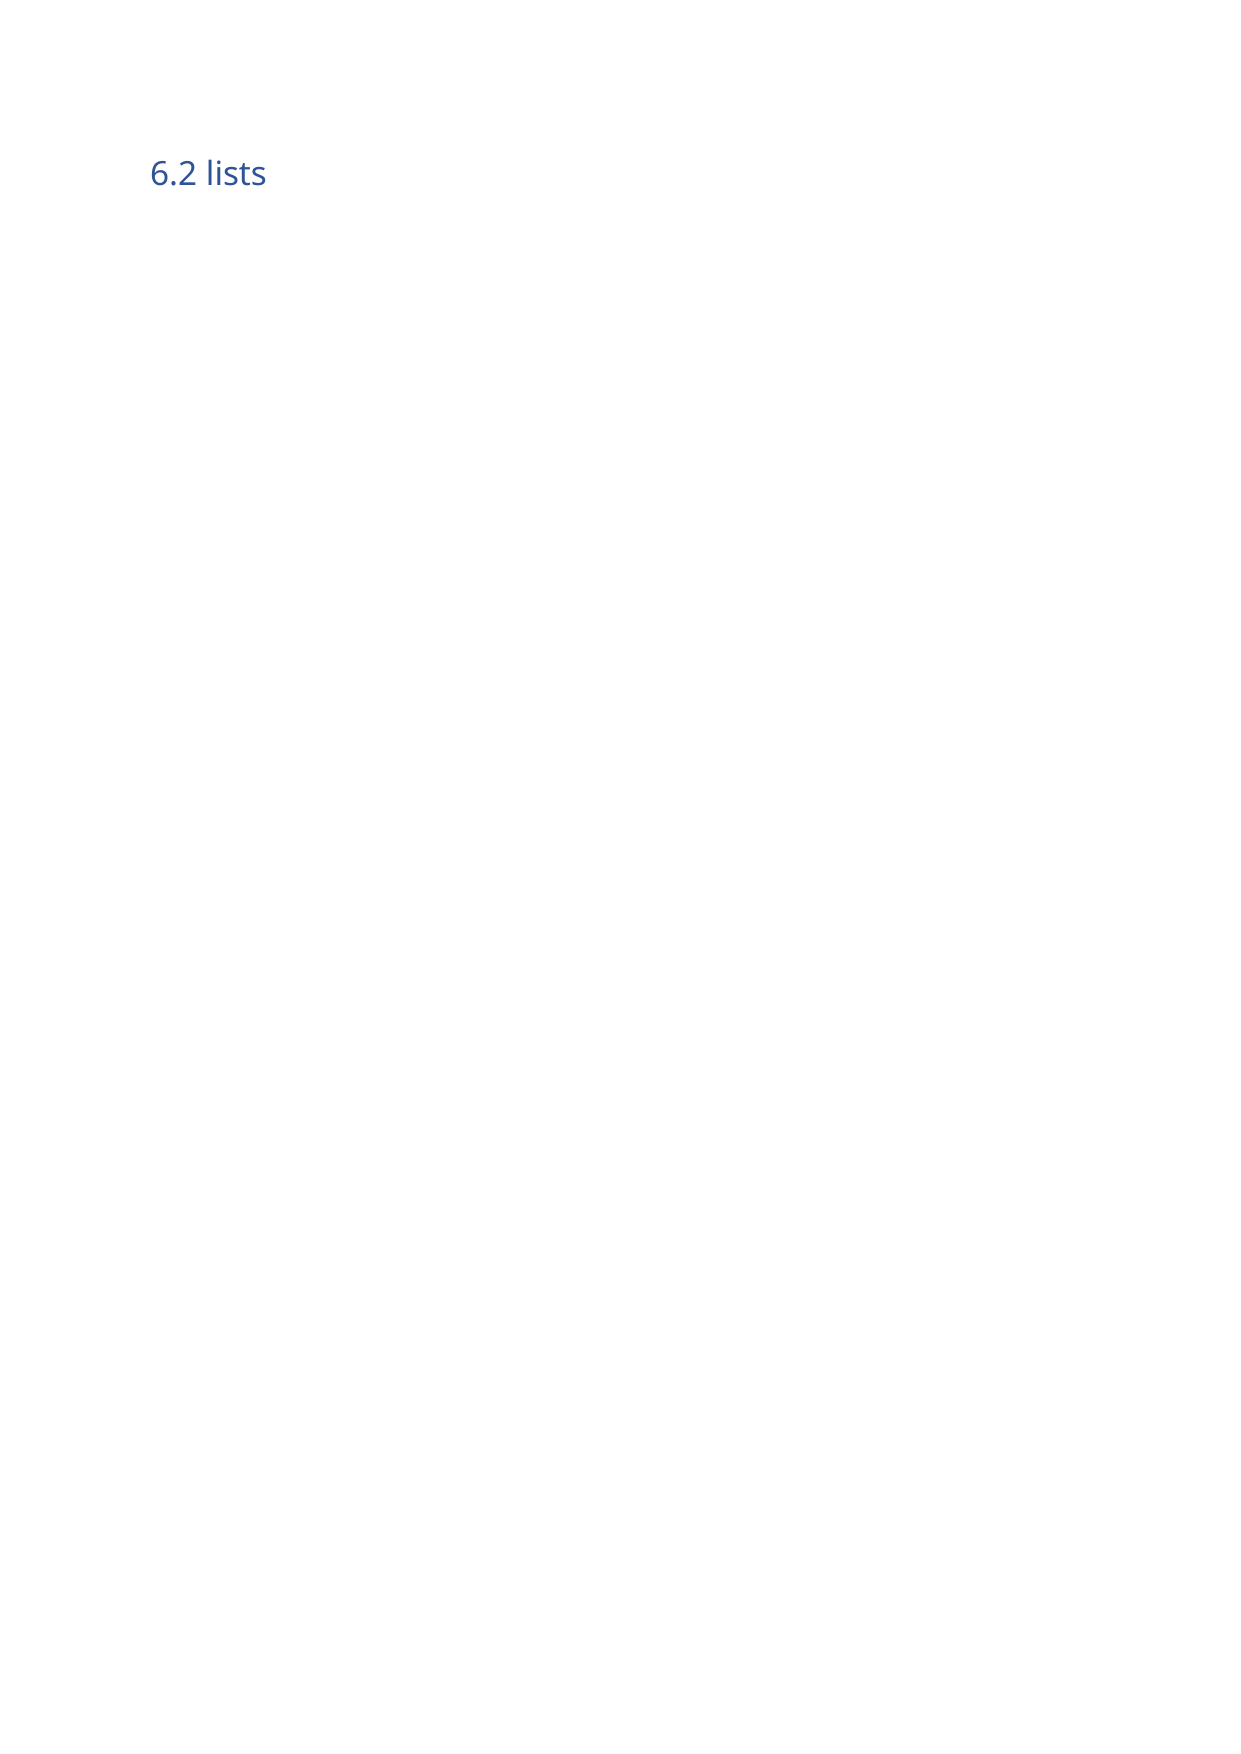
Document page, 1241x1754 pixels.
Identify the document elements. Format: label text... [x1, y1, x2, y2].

subtitle 6.2 lists [150, 150, 1090, 195]
